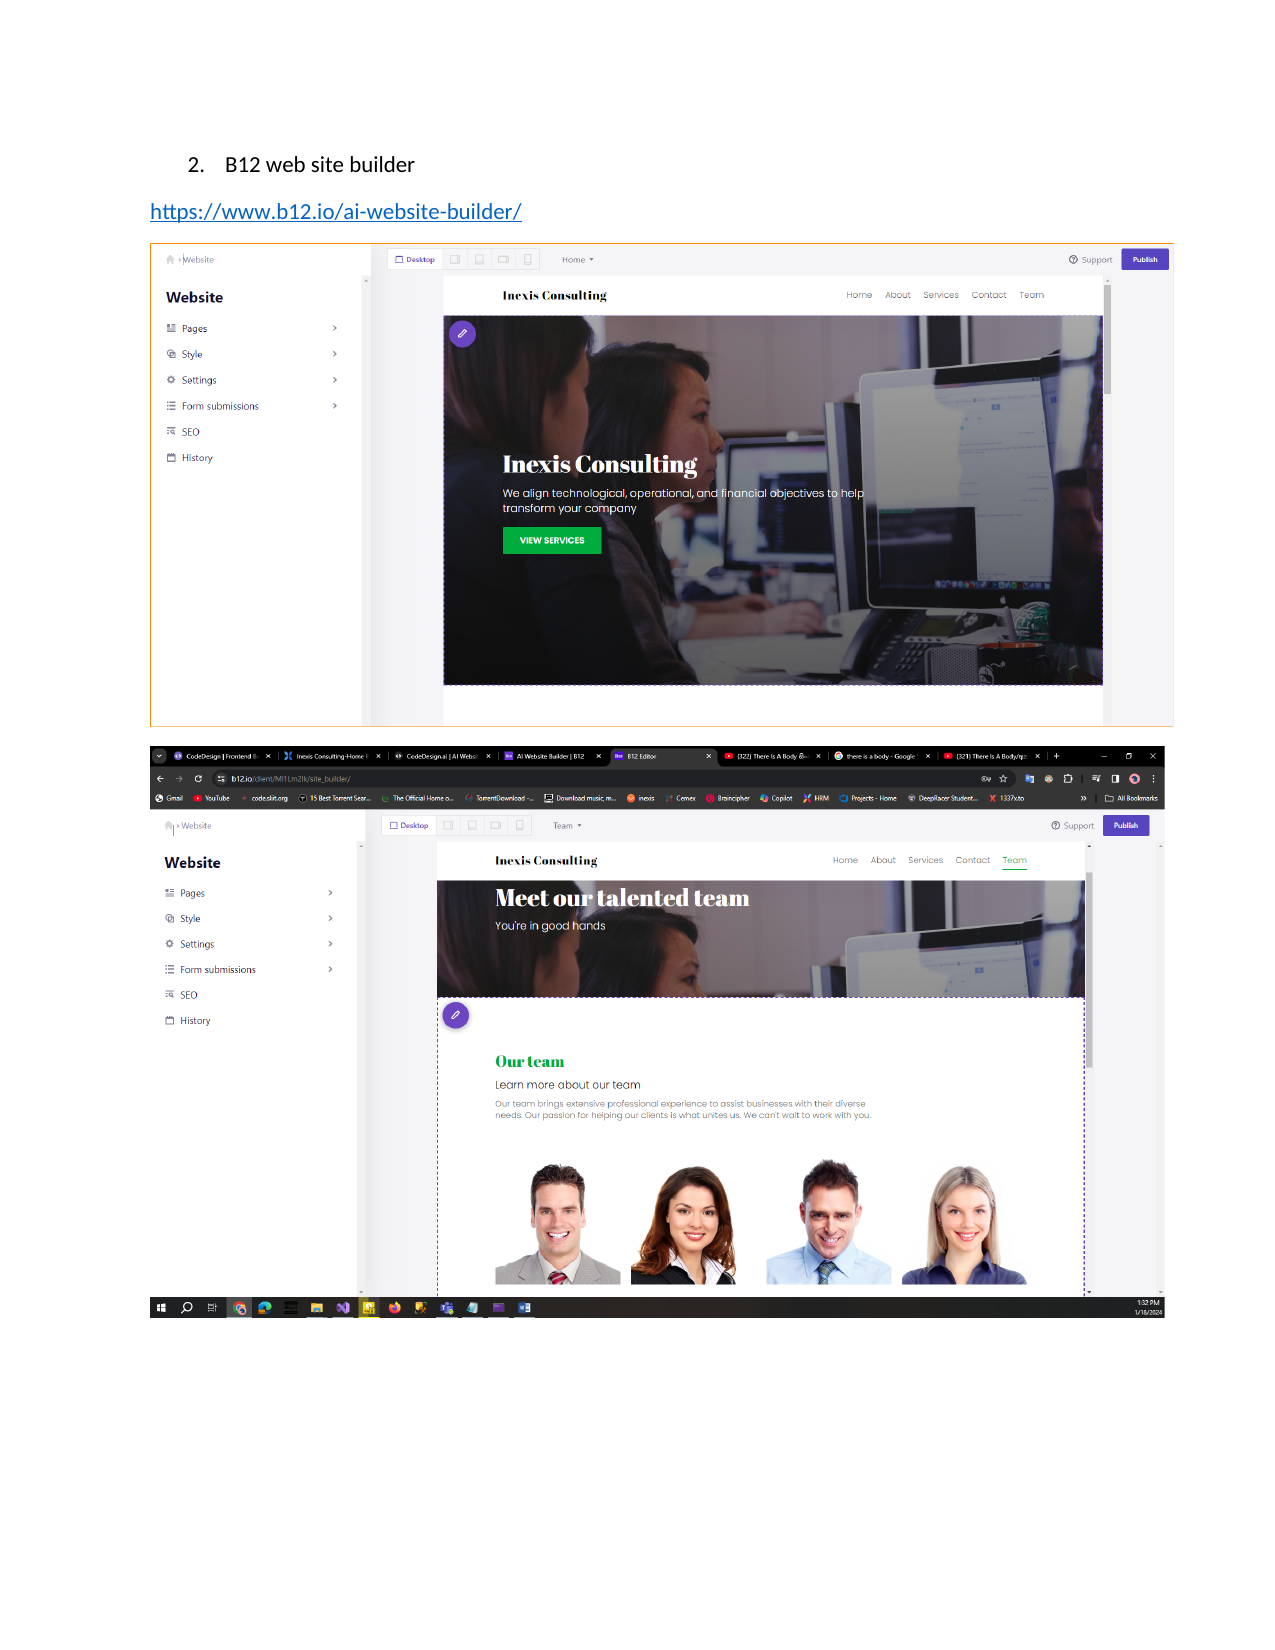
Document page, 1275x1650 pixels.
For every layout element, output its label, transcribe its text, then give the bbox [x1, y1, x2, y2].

picture [150, 243, 1174, 727]
list B12 web site builder [187, 150, 1125, 178]
picture [150, 746, 1165, 1318]
text https://www.b12.io/ai-website-builder/ [150, 197, 1125, 225]
